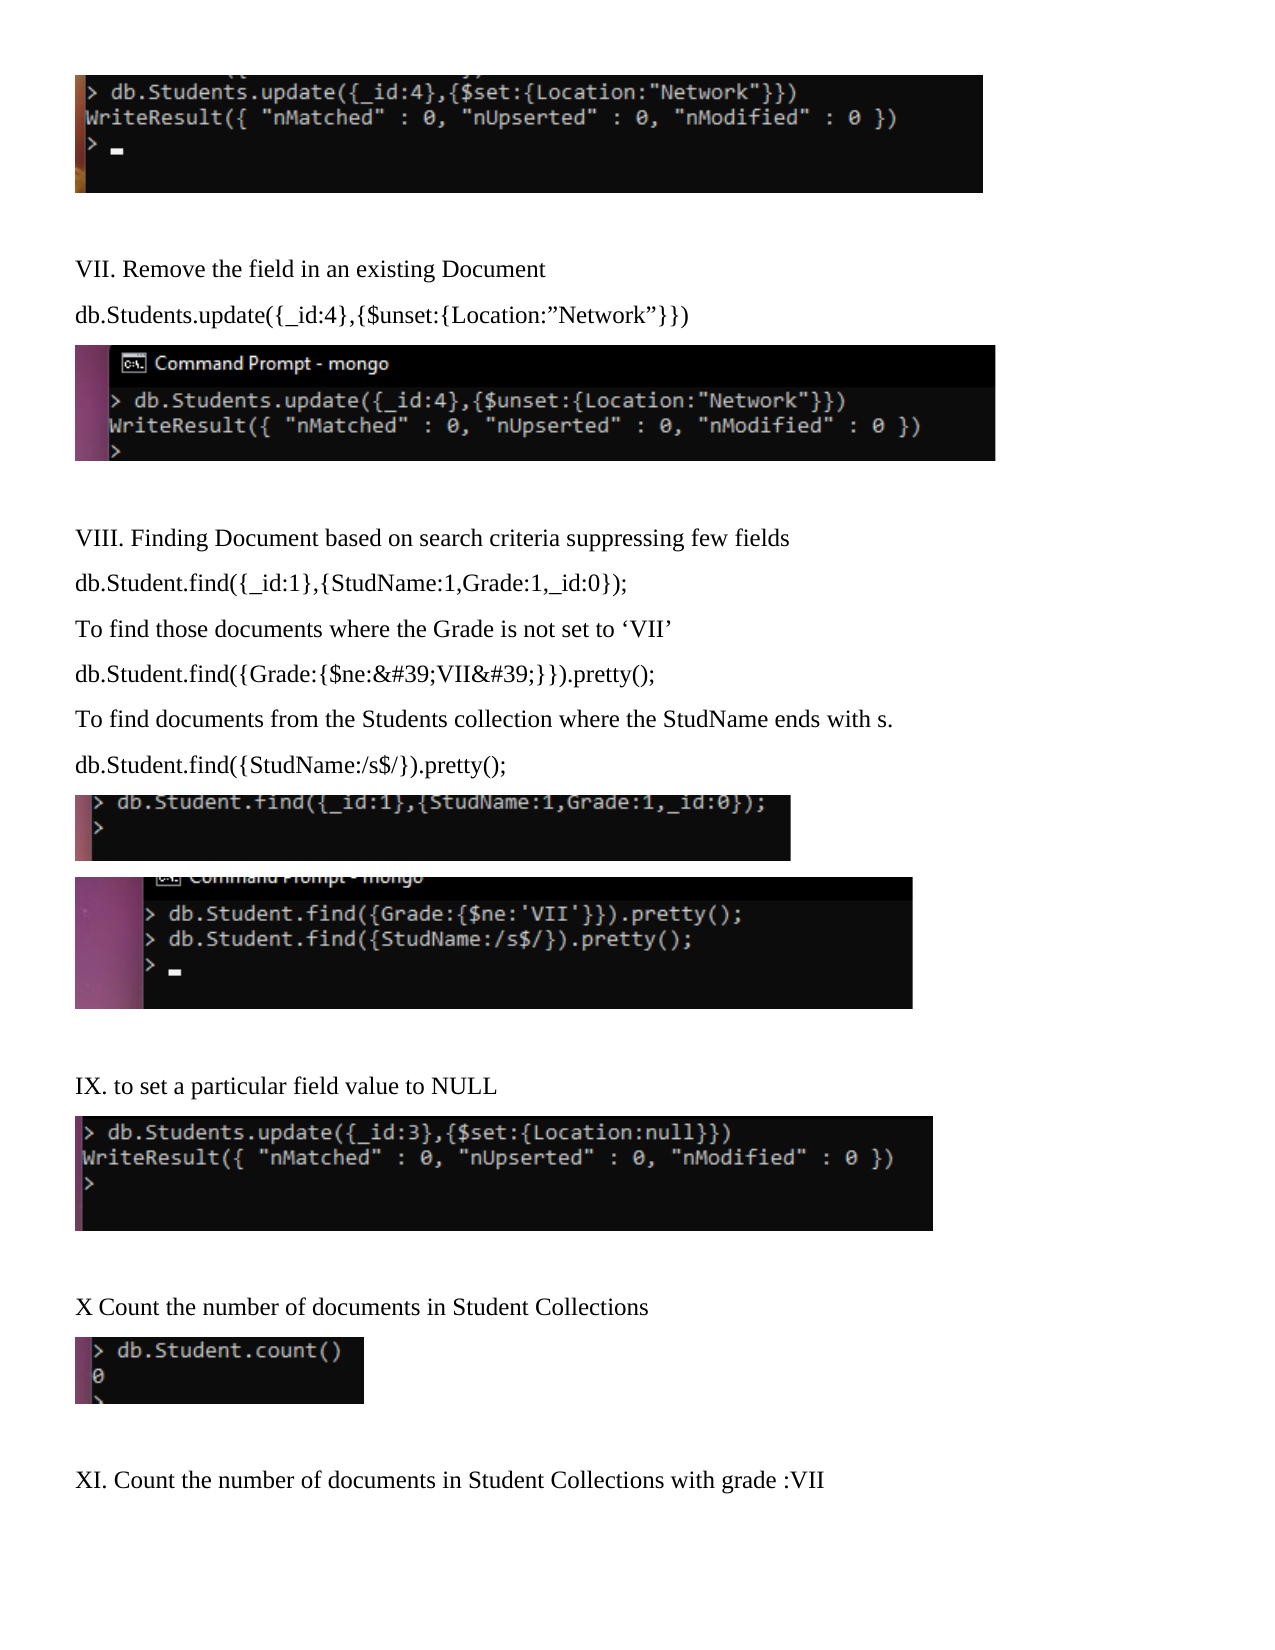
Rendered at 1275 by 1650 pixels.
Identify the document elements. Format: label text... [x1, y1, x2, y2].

picture [75, 75, 983, 193]
text To find documents from the Students collection where the StudName ends with s. [75, 704, 1200, 733]
text X Count the number of documents in Student Collections [75, 1292, 1200, 1321]
picture [75, 1337, 364, 1404]
text db.Student.find({StudName:/s$/}).pretty(); [75, 750, 1200, 779]
picture [75, 795, 791, 861]
picture [75, 1116, 933, 1231]
picture [75, 877, 913, 1009]
text To find those documents where the Grade is not set to ‘VII’ [75, 614, 1200, 642]
text VIII. Finding Document based on search criteria suppressing few fields [75, 523, 1200, 552]
text VII. Remove the field in an existing Document [75, 254, 1200, 283]
text XI. Count the number of documents in Student Collections with grade :VII [75, 1466, 1200, 1494]
text db.Student.find({Grade:{$ne:&#39;VII&#39;}}).pretty(); [75, 659, 1200, 688]
text IX. to set a particular field value to NULL [75, 1071, 1200, 1100]
text db.Student.find({_id:1},{StudName:1,Grade:1,_id:0}); [75, 568, 1200, 597]
text db.Students.update({_id:4},{$unset:{Location:”Network”}}) [75, 300, 1200, 328]
picture [75, 345, 996, 461]
